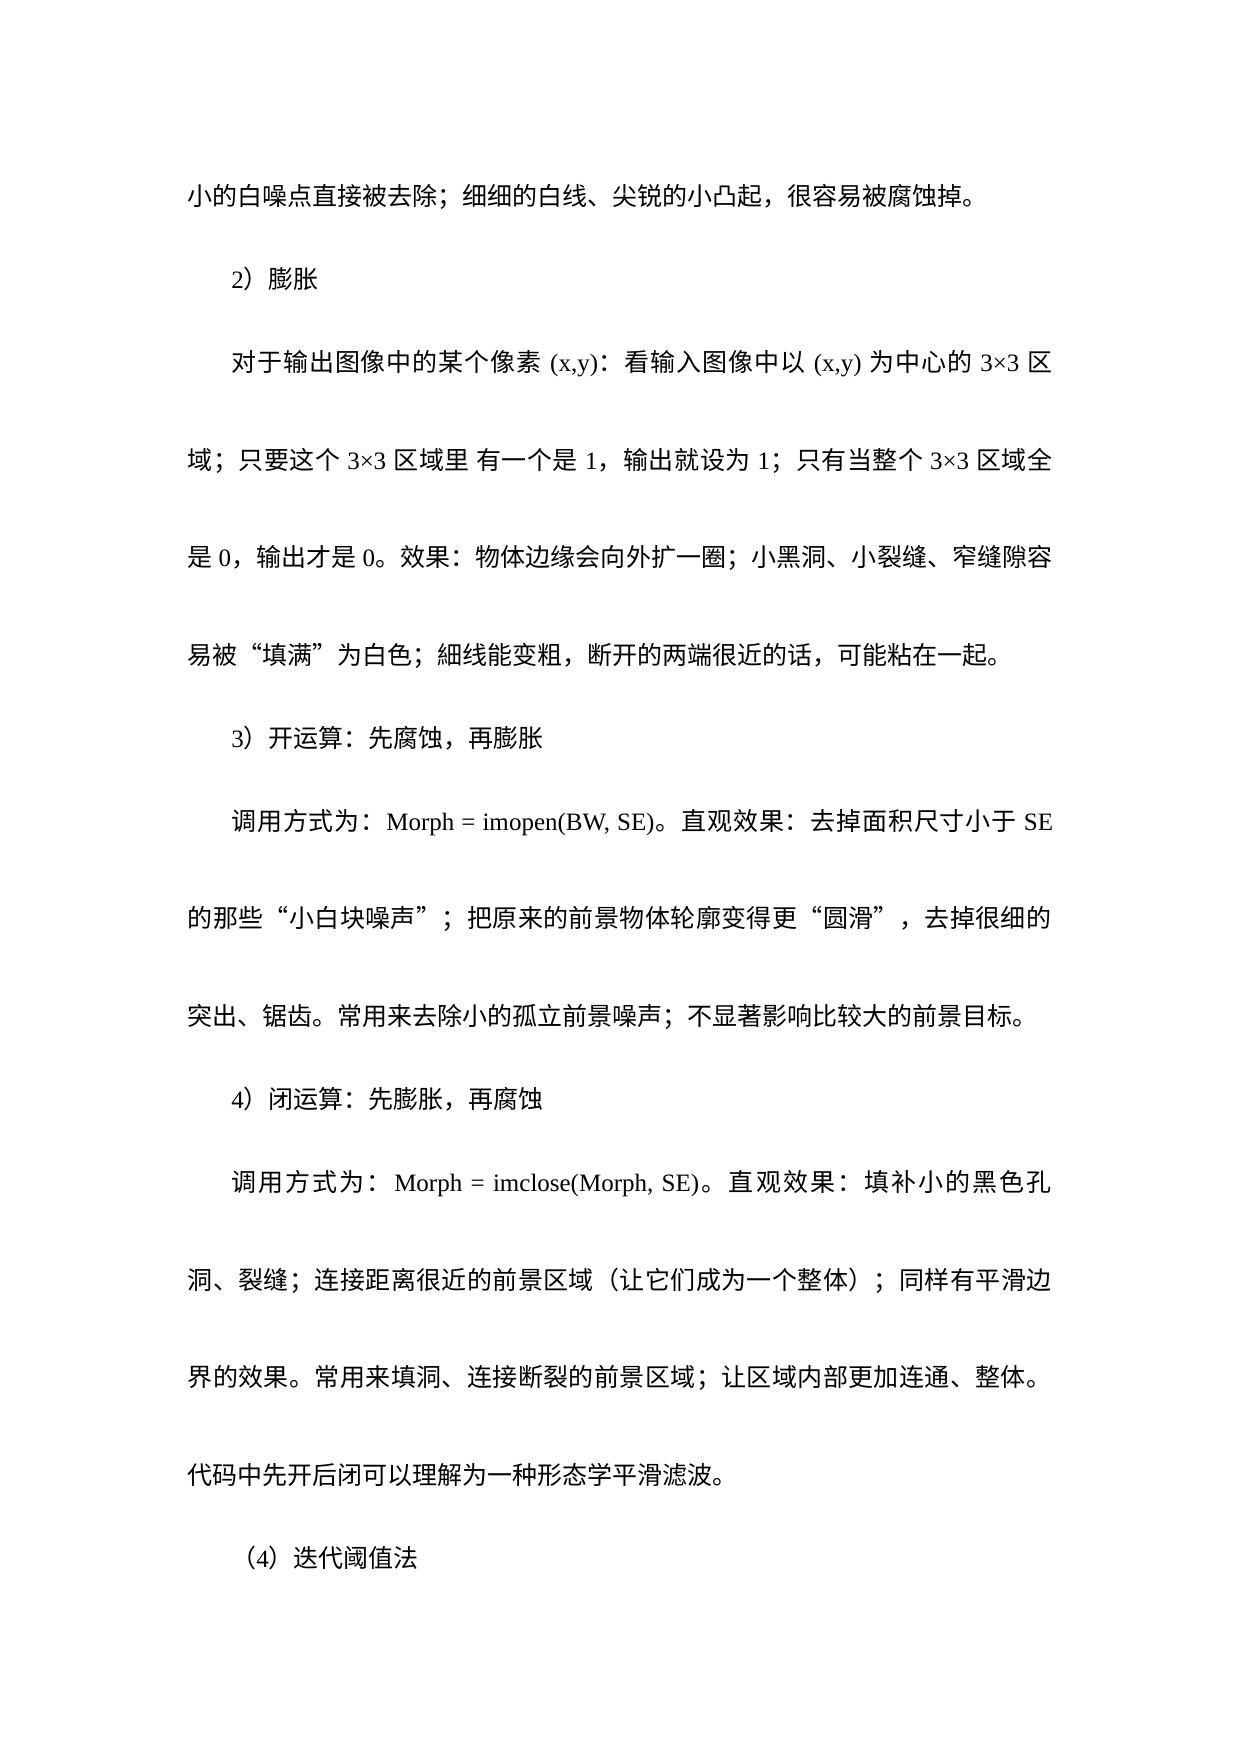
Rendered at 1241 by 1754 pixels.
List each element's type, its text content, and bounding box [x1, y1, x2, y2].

list 2）膨胀 [231, 245, 1053, 310]
list 4）闭运算：先膨胀，再腐蚀 [231, 1065, 1053, 1130]
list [187, 162, 1053, 227]
list 调用方式为：Morph = imclose(Morph, SE)。直观效果：填补小的黑色孔洞、裂缝；连接距离很近的前景区域（让它们成为一个整体）；同样有平滑边界的效果。常用来填洞、连接断裂的前景区域；让区域内部更加连通、整体。代码中先开后闭可以理解为一种形态学平滑滤波。 [187, 1148, 1053, 1506]
list 调用方式为：Morph = imopen(BW, SE)。直观效果：去掉面积尺寸小于 SE 的那些“小白块噪声”；把原来的前景物体轮廓变得更“圆滑”，去掉很细的突出、锯齿。常用来去除小的孤立前景噪声；不显著影响比较大的前景目标。 [187, 787, 1053, 1047]
list （4）迭代阈值法 [187, 1524, 1053, 1589]
list 3）开运算：先腐蚀，再膨胀 [231, 704, 1053, 769]
list 对于输出图像中的某个像素 (x,y)：看输入图像中以 (x,y) 为中心的 3×3 区域；只要这个 3×3 区域里 有一个是 1，输出就设为 1；只有当整个 3×3 区域全是 0，输出才是 0。效果：物体边缘会向外扩一圈；小黑洞、小裂缝、窄缝隙容易被“填满”为白色；細线能变粗，断开的两端很近的话，可能粘在一起。 [187, 328, 1053, 686]
